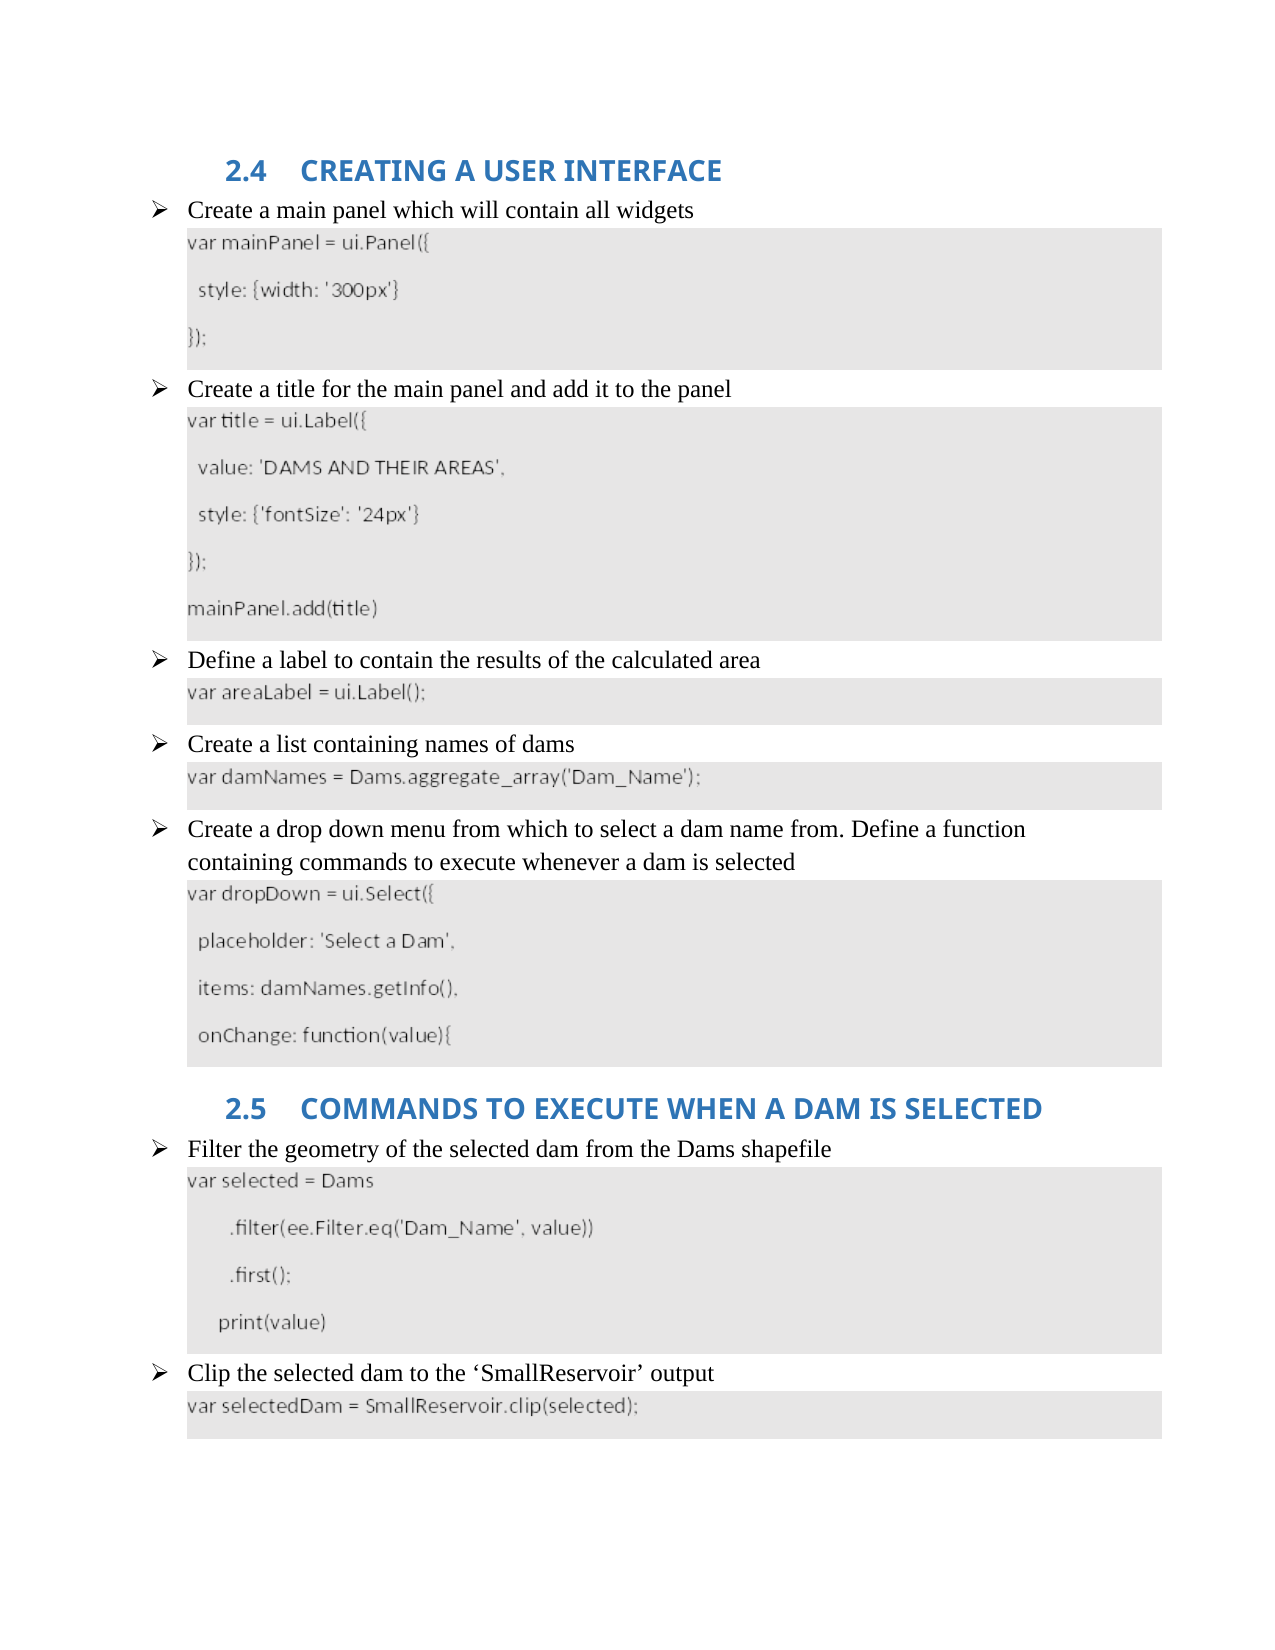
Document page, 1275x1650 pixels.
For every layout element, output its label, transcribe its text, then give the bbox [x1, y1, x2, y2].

list Filter the geometry of the selected dam from the Dams shapefile [150, 1134, 1125, 1354]
list Create a drop down menu from which to select a dam name from. Define a function containing commands to execute whenever a dam is selected [150, 814, 1125, 1067]
subtitle COMMANDS TO EXECUTE WHEN A DAM IS SELECTED [225, 1088, 1125, 1128]
list Create a list containing names of dams [150, 729, 1125, 810]
list Define a label to contain the results of the calculated area [150, 645, 1125, 725]
list Create a title for the main panel and add it to the panel [150, 374, 1125, 641]
subtitle CREATING A USER INTERFACE [225, 150, 1125, 190]
list Create a main panel which will contain all widgets [150, 196, 1125, 370]
list Clip the selected dam to the ‘SmallReservoir’ output [150, 1358, 1125, 1439]
